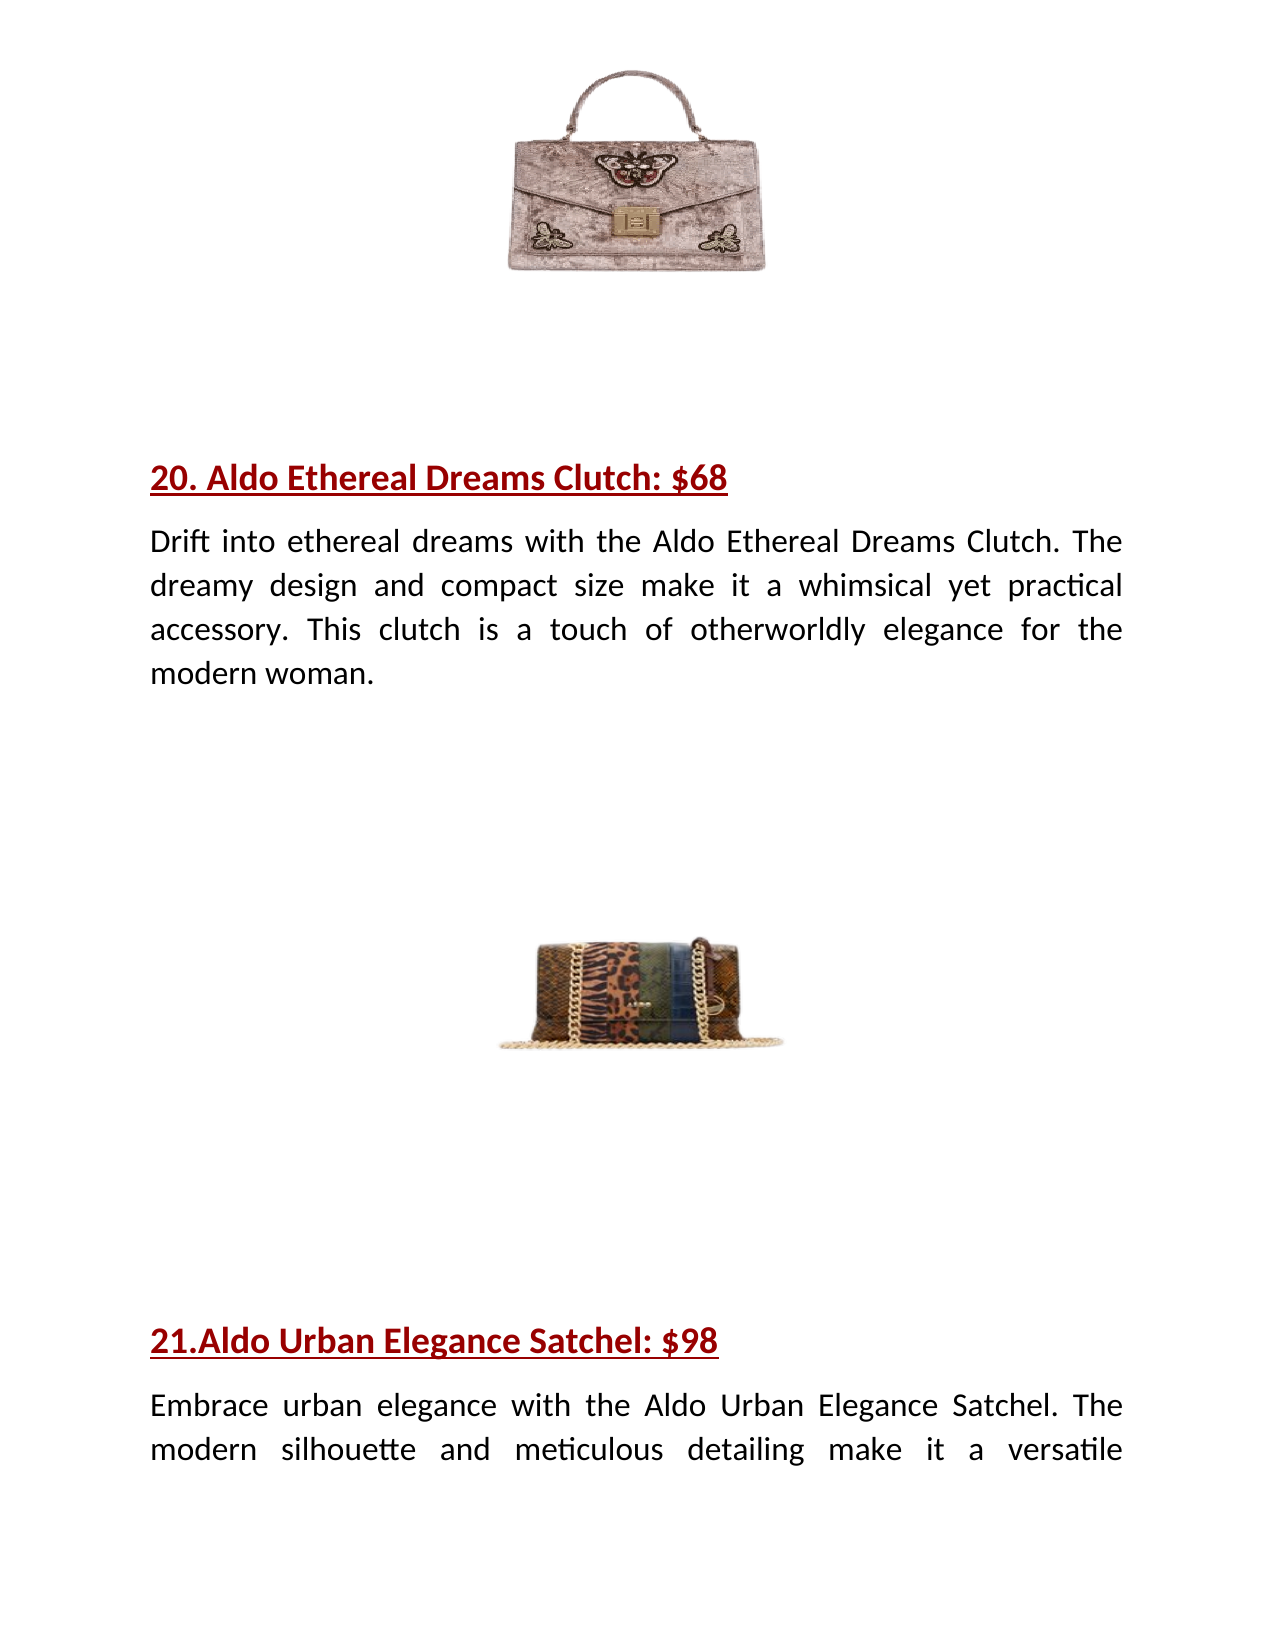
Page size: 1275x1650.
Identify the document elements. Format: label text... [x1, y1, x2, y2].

picture [420, 37, 855, 330]
text Drift into ethereal dreams with the Aldo Ethereal Dreams Clutch. The dreamy design and compact size make it a whimsical yet practical accessory. This clutch is a touch of otherworldly elegance for the modern woman. [150, 520, 1124, 693]
text 20. Aldo Ethereal Dreams Clutch: $68 [150, 454, 1124, 500]
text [150, 1384, 1124, 1468]
text 21.Aldo Urban Elegance Satchel: $98 [150, 1317, 1124, 1363]
picture [416, 771, 859, 1113]
